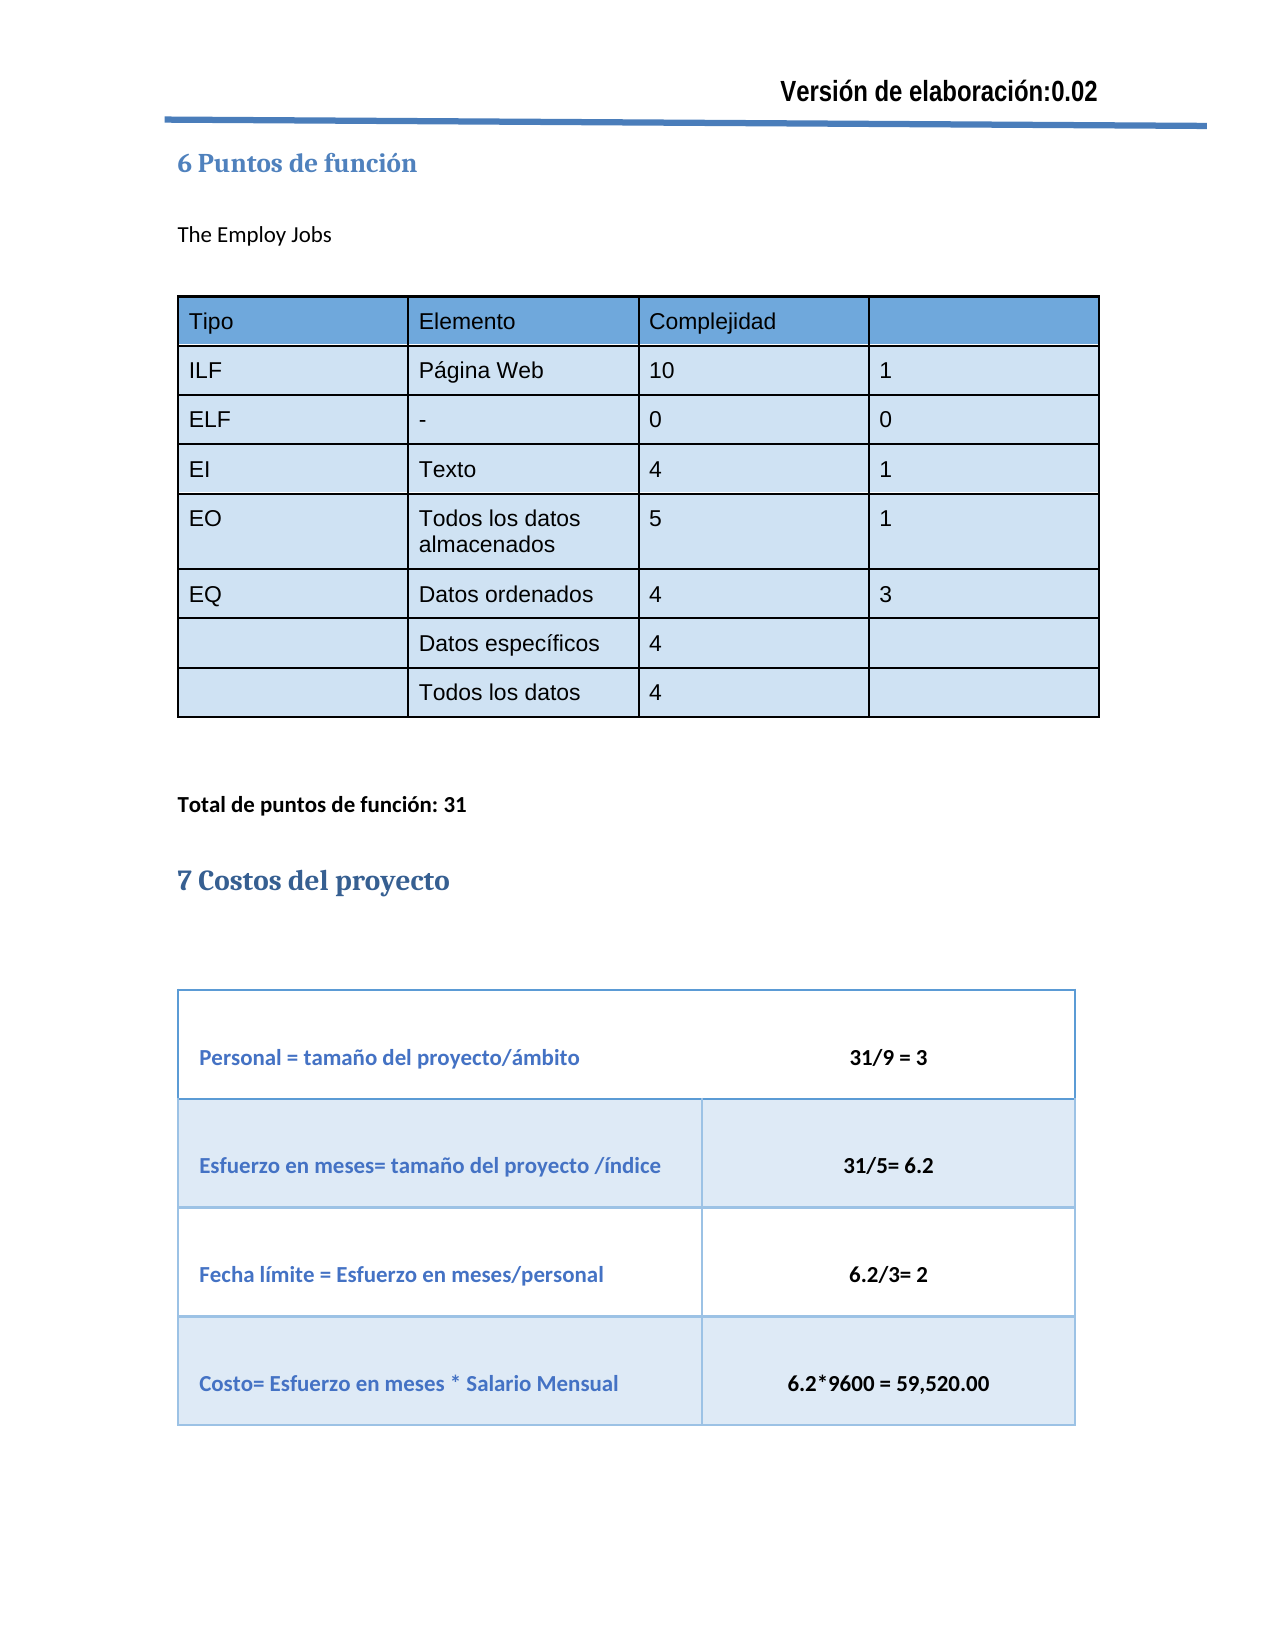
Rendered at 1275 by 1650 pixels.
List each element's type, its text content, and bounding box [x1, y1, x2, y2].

table_cell 31/5= 6.2 [703, 1100, 1074, 1206]
table_header Tipo [179, 298, 407, 344]
table_cell 5 [640, 495, 868, 568]
table_cell Datos específicos [409, 619, 638, 667]
text The Employ Jobs [177, 220, 1098, 248]
table_cell 1 [870, 495, 1098, 568]
table_cell [870, 669, 1098, 716]
table_cell Todos los datos [409, 669, 638, 716]
table_cell [870, 619, 1098, 667]
table_header Complejidad [640, 298, 868, 344]
table_cell EI [179, 445, 407, 492]
table_header Elemento [409, 298, 638, 344]
table_cell 0 [870, 396, 1098, 443]
table_cell Datos ordenados [409, 570, 638, 617]
table_cell 6.2*9600 = 59,520.00 [703, 1318, 1074, 1424]
table_cell Página Web [409, 347, 638, 394]
table_header [870, 298, 1098, 344]
table_cell 1 [870, 445, 1098, 492]
table_cell Esfuerzo en meses= tamaño del proyecto /índice [179, 1100, 701, 1206]
table_cell 3 [870, 570, 1098, 617]
text Total de puntos de función: 31 [177, 790, 1098, 818]
table_header Personal = tamaño del proyecto/ámbito [179, 991, 702, 1097]
subtitle 6 Puntos de función [177, 148, 1098, 179]
table_cell 4 [640, 445, 868, 492]
table_cell EO [179, 495, 407, 568]
table_cell - [409, 396, 638, 443]
table_cell [179, 619, 407, 667]
table_cell 0 [640, 396, 868, 443]
table_cell ILF [179, 347, 407, 394]
table_cell Todos los datos almacenados [409, 495, 638, 568]
table_cell EQ [179, 570, 407, 617]
subtitle 7 Costos del proyecto [177, 864, 1098, 897]
table_header 31/9 = 3 [702, 991, 1074, 1097]
table_cell Costo= Esfuerzo en meses * Salario Mensual [179, 1318, 701, 1424]
table_cell ELF [179, 396, 407, 443]
table_cell 1 [870, 347, 1098, 394]
table_cell [179, 669, 407, 716]
table_cell 10 [640, 347, 868, 394]
table_cell Fecha límite = Esfuerzo en meses/personal [179, 1209, 701, 1315]
table_cell Texto [409, 445, 638, 492]
table_cell 6.2/3= 2 [703, 1209, 1074, 1315]
table_cell 4 [640, 570, 868, 617]
table_cell 4 [640, 669, 868, 716]
table_cell 4 [640, 619, 868, 667]
